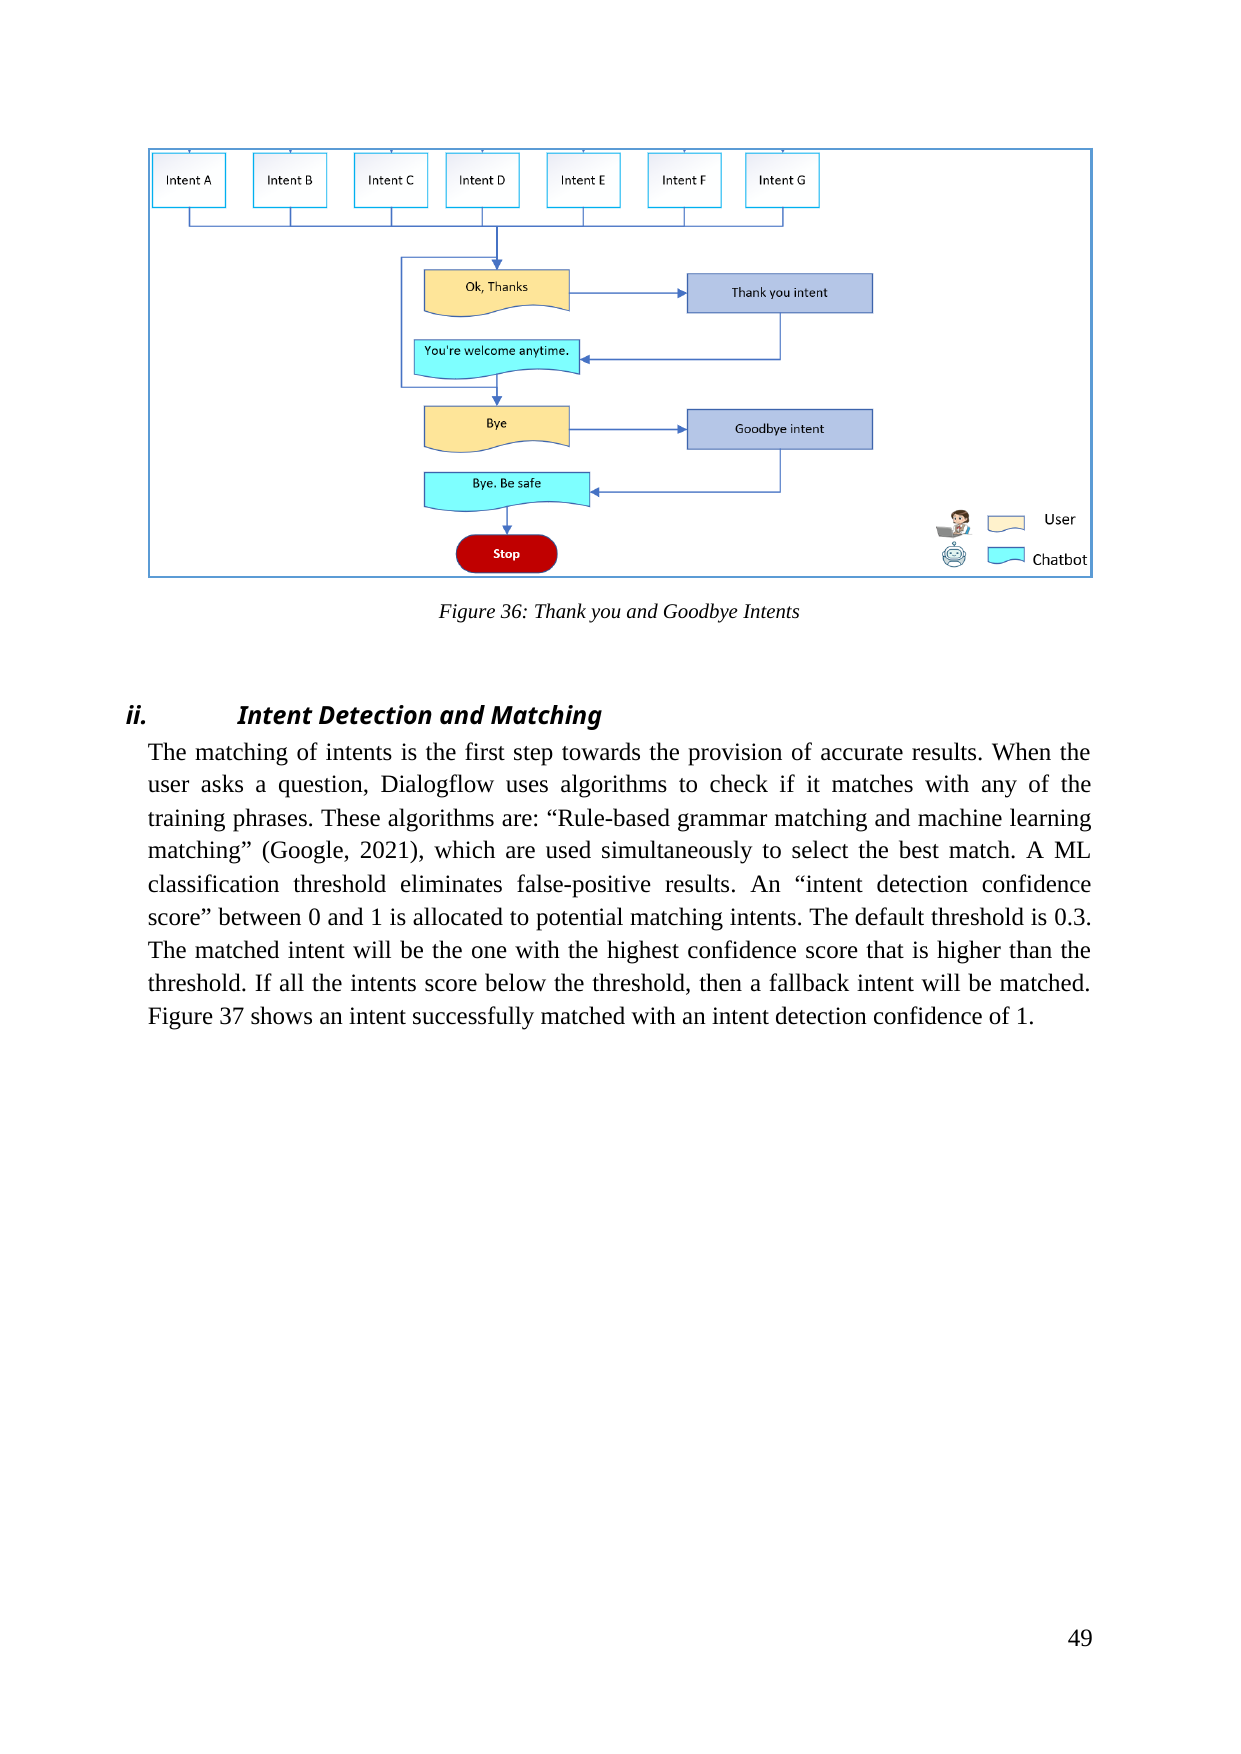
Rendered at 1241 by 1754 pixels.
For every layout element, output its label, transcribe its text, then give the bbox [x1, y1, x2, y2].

subtitle Intent Detection and Matching [148, 697, 1093, 731]
picture [150, 150, 1090, 576]
text The matching of intents is the first step towards the provision of accurate results. When the user asks a question, Dialogflow uses algorithms to check if it matches with any of the training phrases. These algorithms are: “Rule-based grammar matching and machine learning matching” (Google, 2021), which are used simultaneously to select the best match. A ML classification threshold eliminates false-positive results. An “intent detection confidence score” between 0 and 1 is allocated to potential matching intents. The default threshold is 0.3. The matched intent will be the one with the highest confidence score that is higher than the threshold. If all the intents score below the threshold, then a fallback intent will be matched. Figure 37 shows an intent successfully matched with an intent detection confidence of 1. [148, 737, 1093, 1029]
text Figure 36: Thank you and Goodbye Intents [148, 599, 1093, 623]
